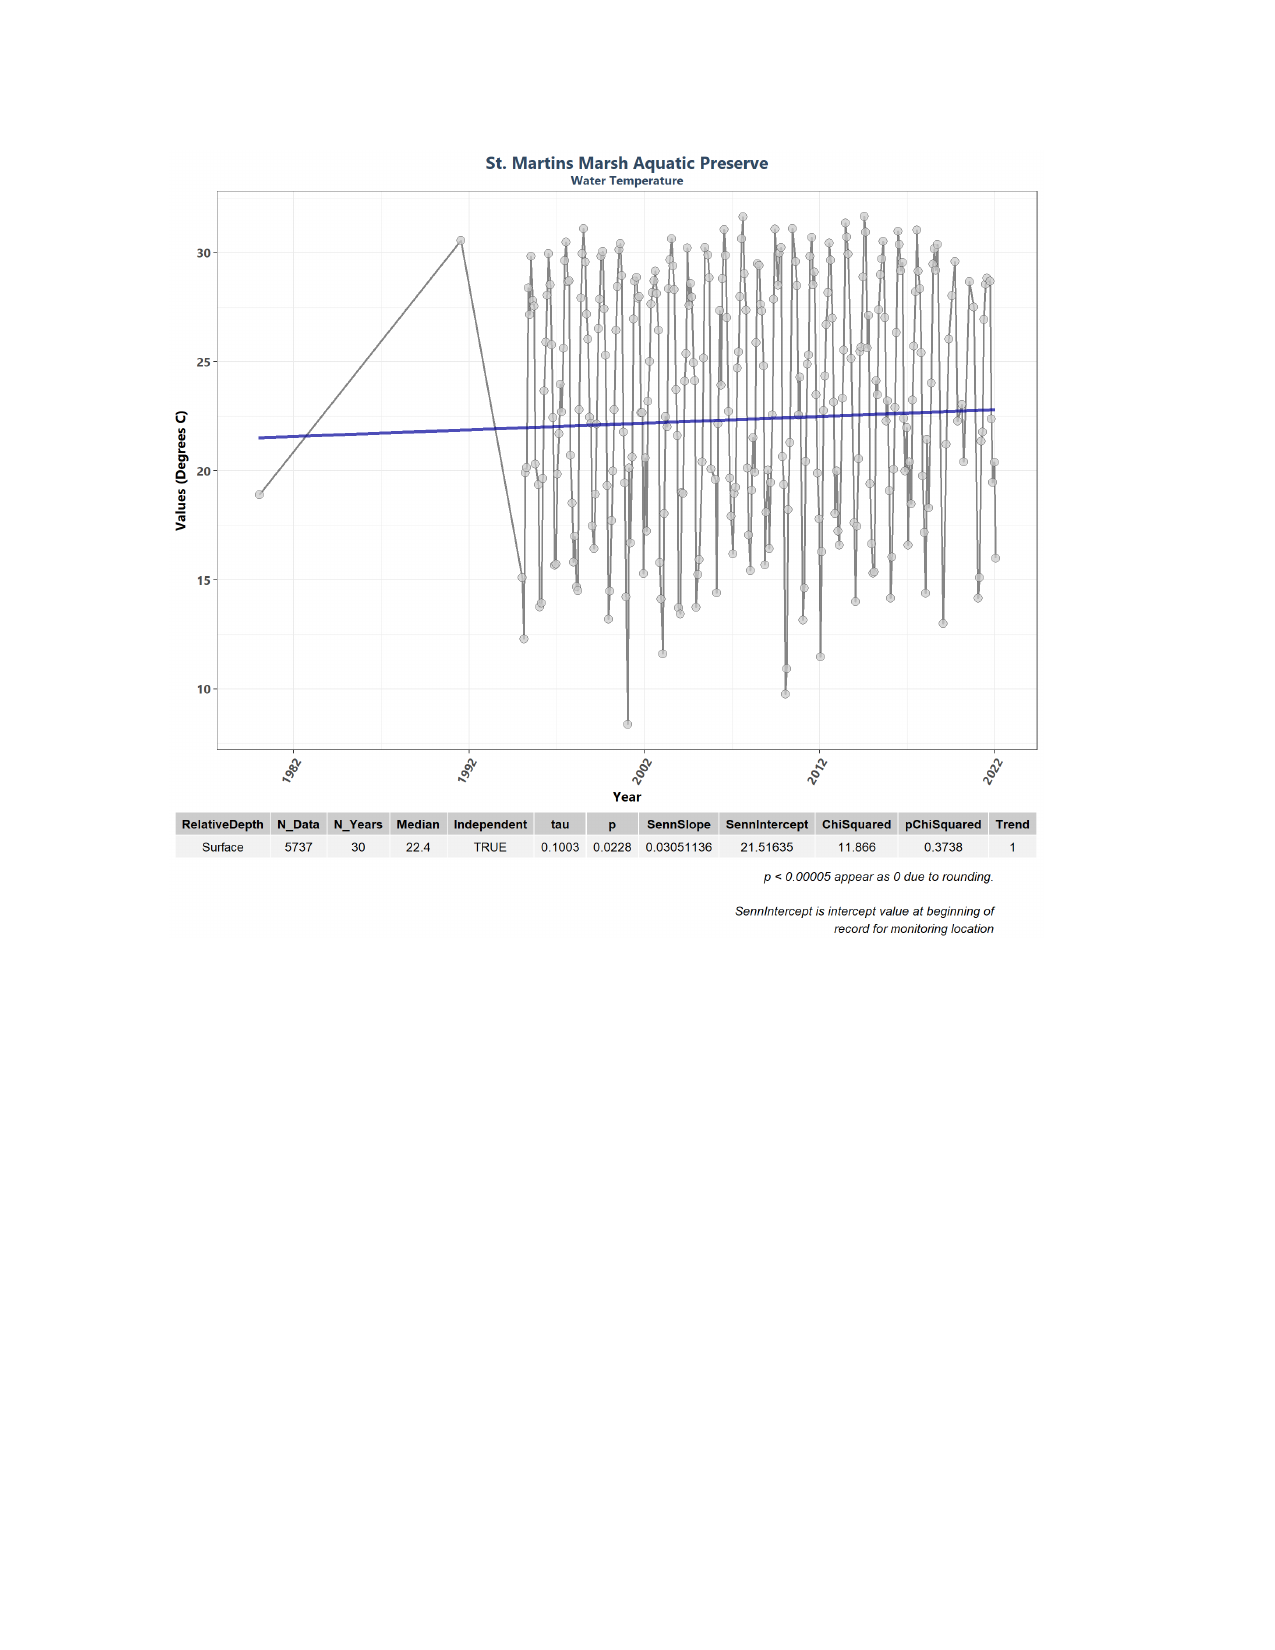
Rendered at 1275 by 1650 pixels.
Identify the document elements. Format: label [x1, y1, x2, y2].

picture [168, 150, 1044, 938]
